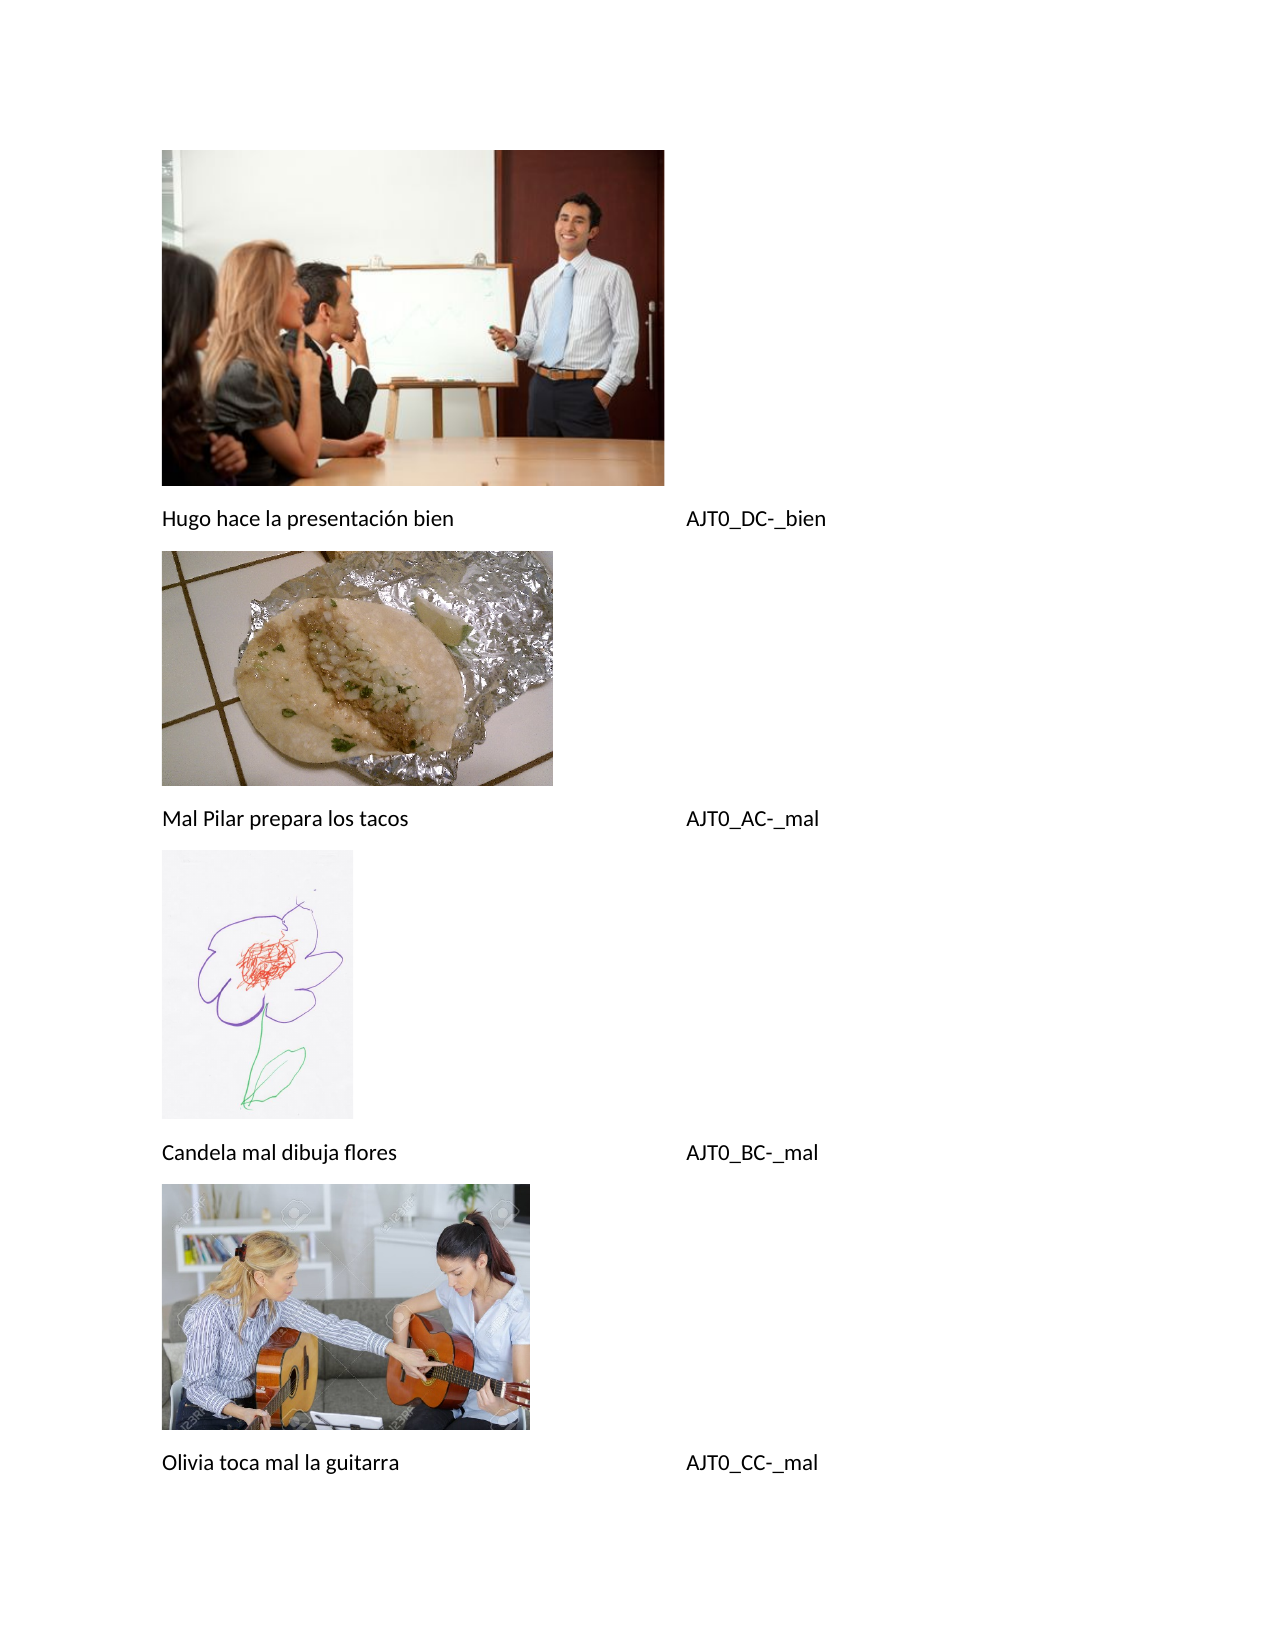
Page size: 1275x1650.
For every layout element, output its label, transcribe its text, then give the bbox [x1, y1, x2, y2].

picture [161, 1184, 530, 1430]
picture [161, 551, 553, 786]
text Mal Pilar prepara los tacos AJT0_AC-_mal [162, 804, 1125, 832]
text Olivia toca mal la guitarra AJT0_CC-_mal [162, 1448, 1125, 1477]
text Hugo hace la presentación bien AJT0_DC-_bien [162, 504, 1125, 532]
picture [161, 850, 354, 1119]
text Candela mal dibuja flores AJT0_BC-_mal [162, 1138, 1125, 1166]
picture [161, 150, 665, 486]
